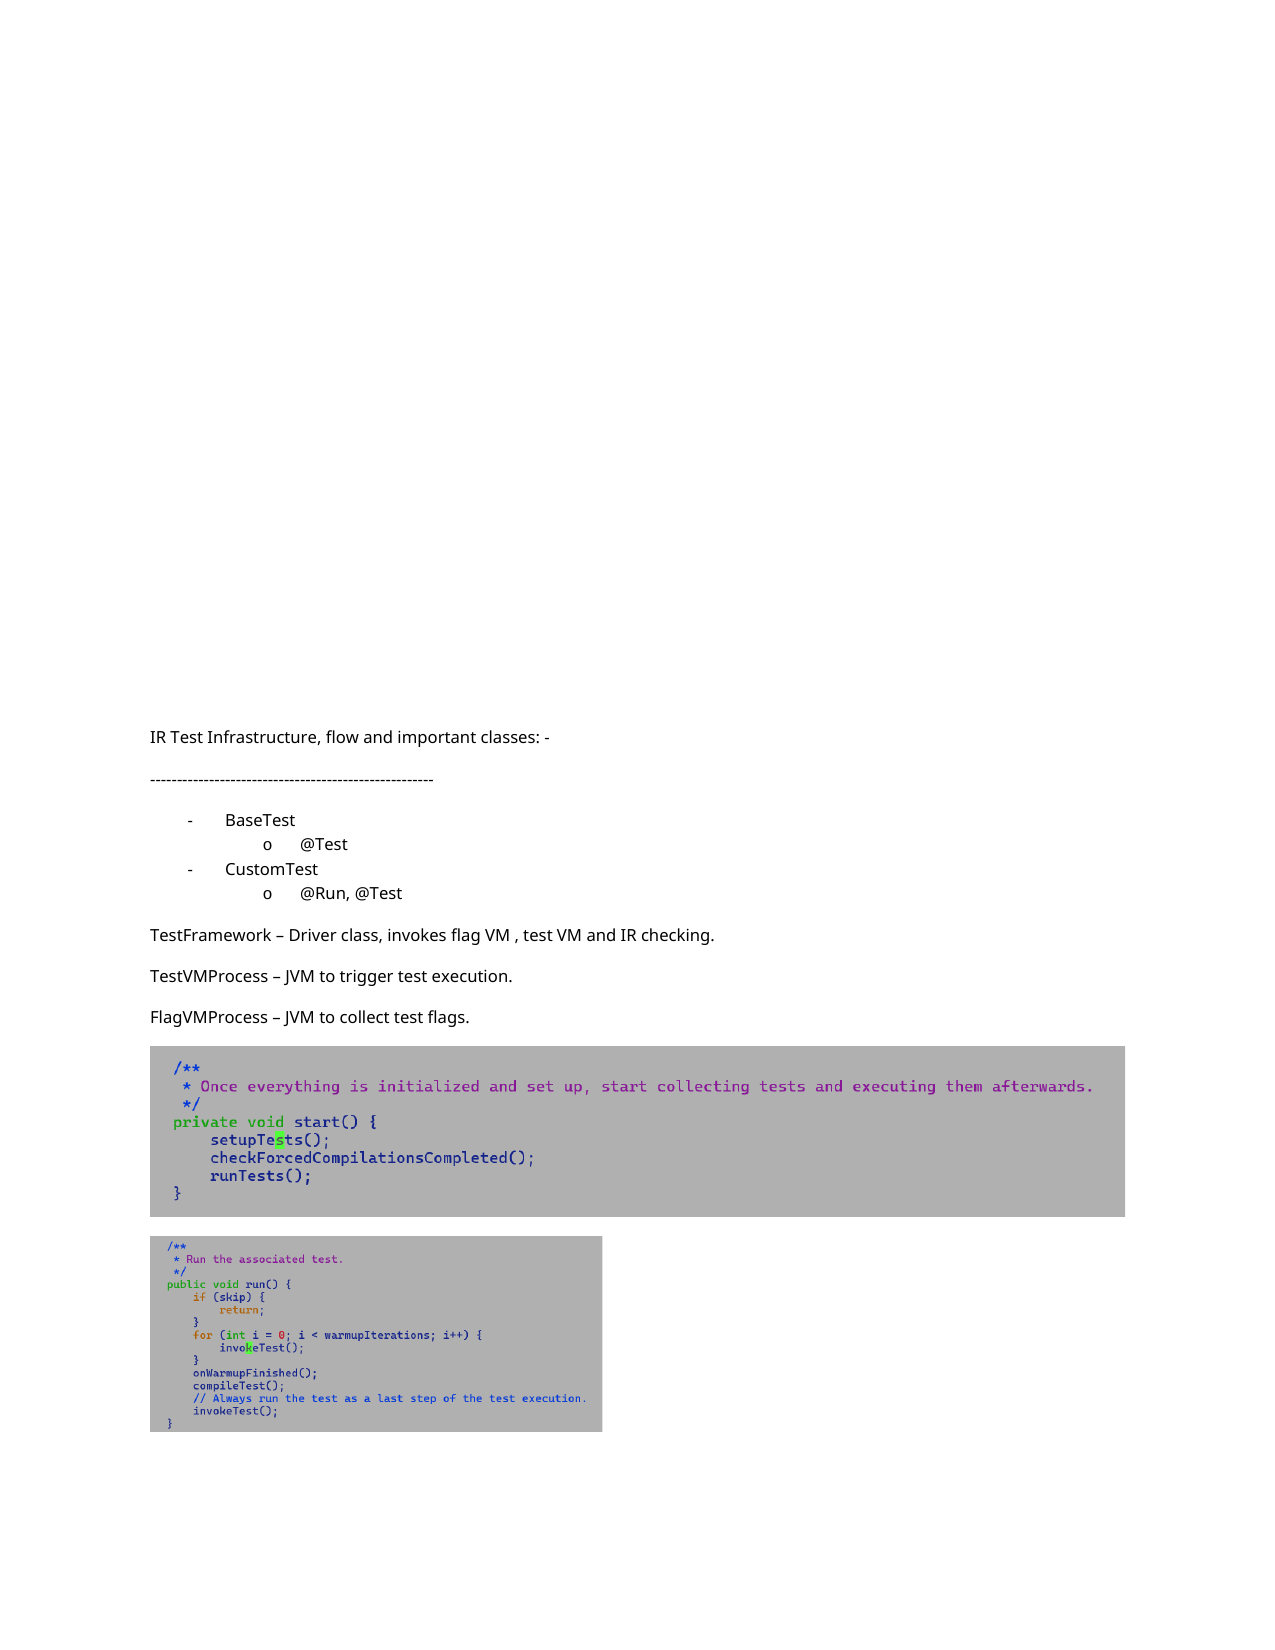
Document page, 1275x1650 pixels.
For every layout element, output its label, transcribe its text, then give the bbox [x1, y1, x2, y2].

text FlagVMProcess – JVM to collect test flags. [150, 1005, 1125, 1028]
picture [150, 1046, 1125, 1217]
list @Run, @Test [262, 882, 1125, 905]
text ----------------------------------------------------- [150, 767, 1125, 790]
text TestFramework – Driver class, invokes flag VM , test VM and IR checking. [150, 923, 1125, 946]
text IR Test Infrastructure, flow and important classes: - [150, 726, 1125, 749]
picture [150, 1236, 603, 1432]
list CustomTest [187, 857, 1125, 880]
list @Test [262, 833, 1125, 856]
list BaseTest [187, 808, 1125, 831]
text TestVMProcess – JVM to trigger test execution. [150, 964, 1125, 987]
